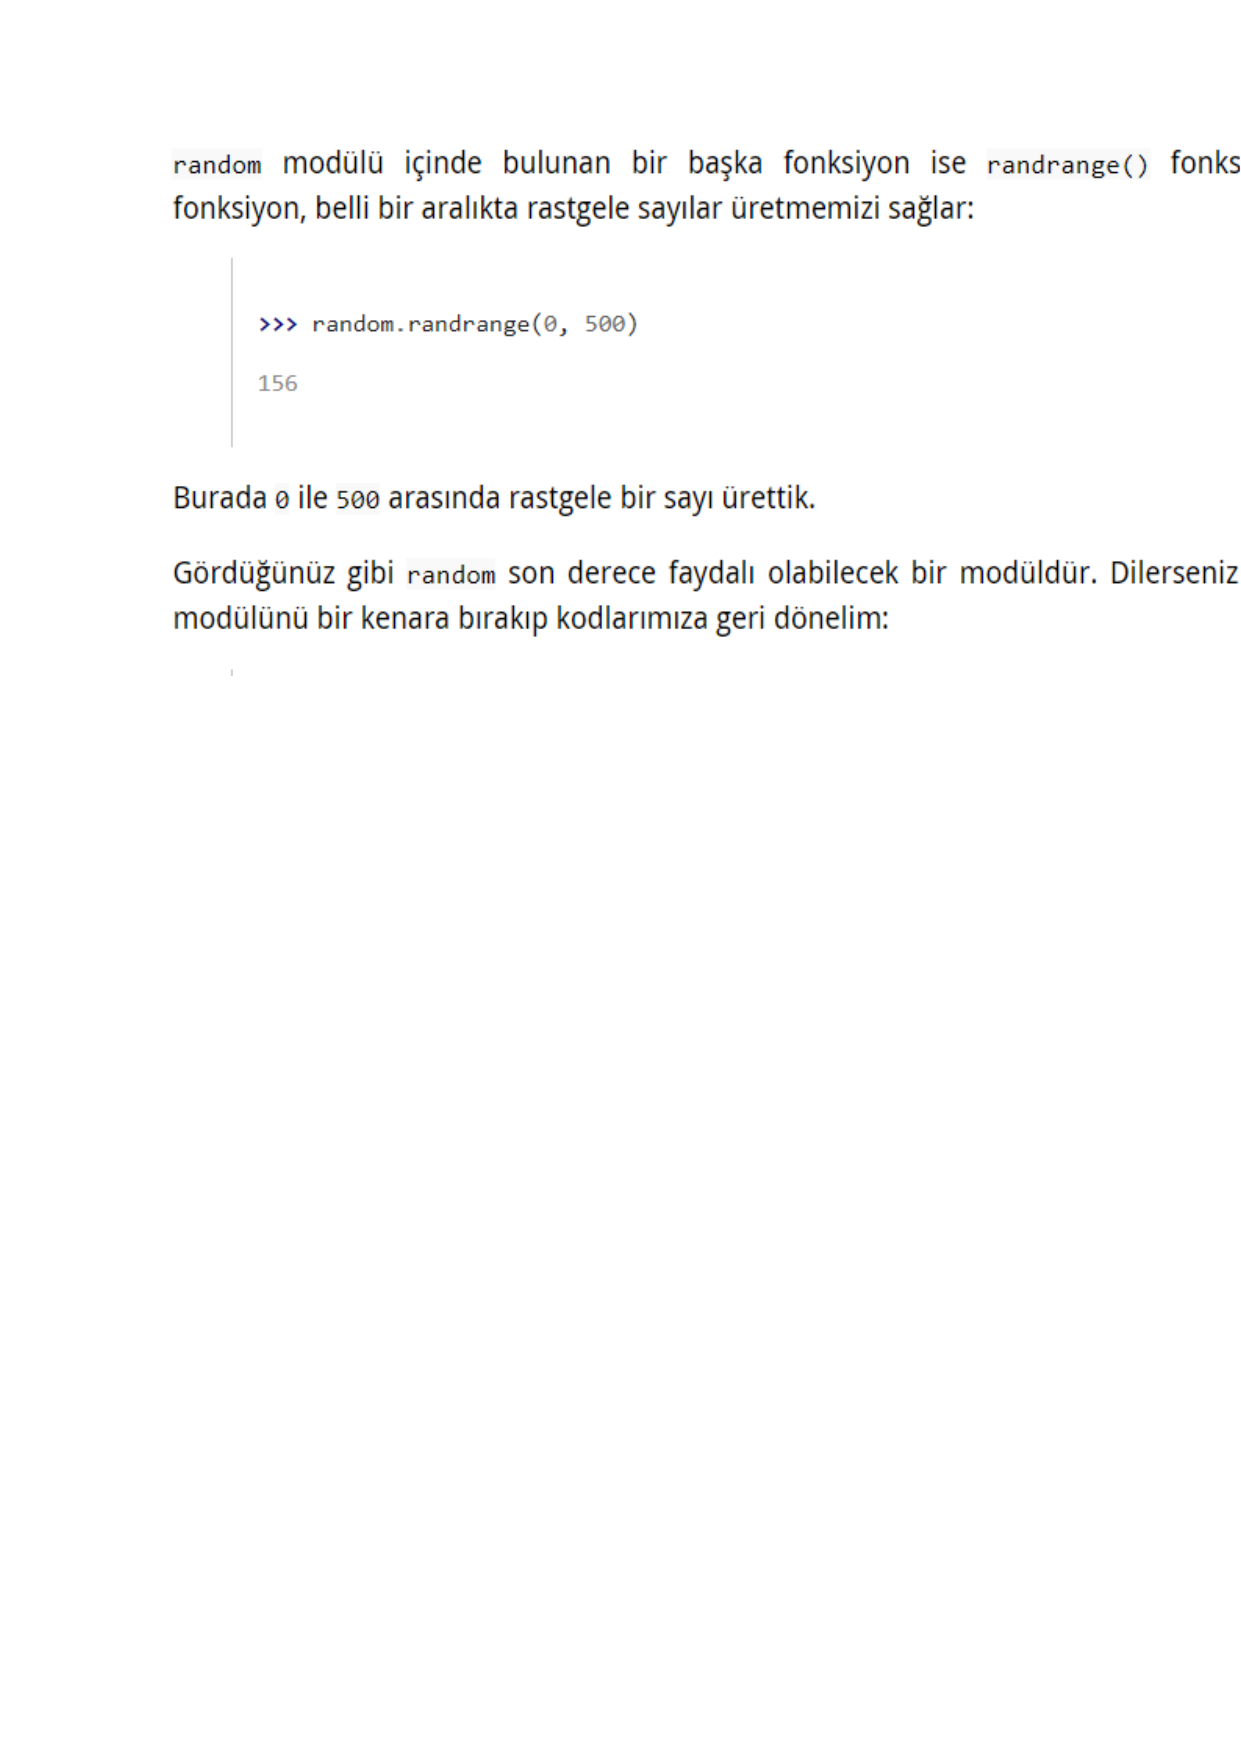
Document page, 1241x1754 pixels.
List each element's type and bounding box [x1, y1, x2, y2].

picture [147, 147, 1241, 676]
